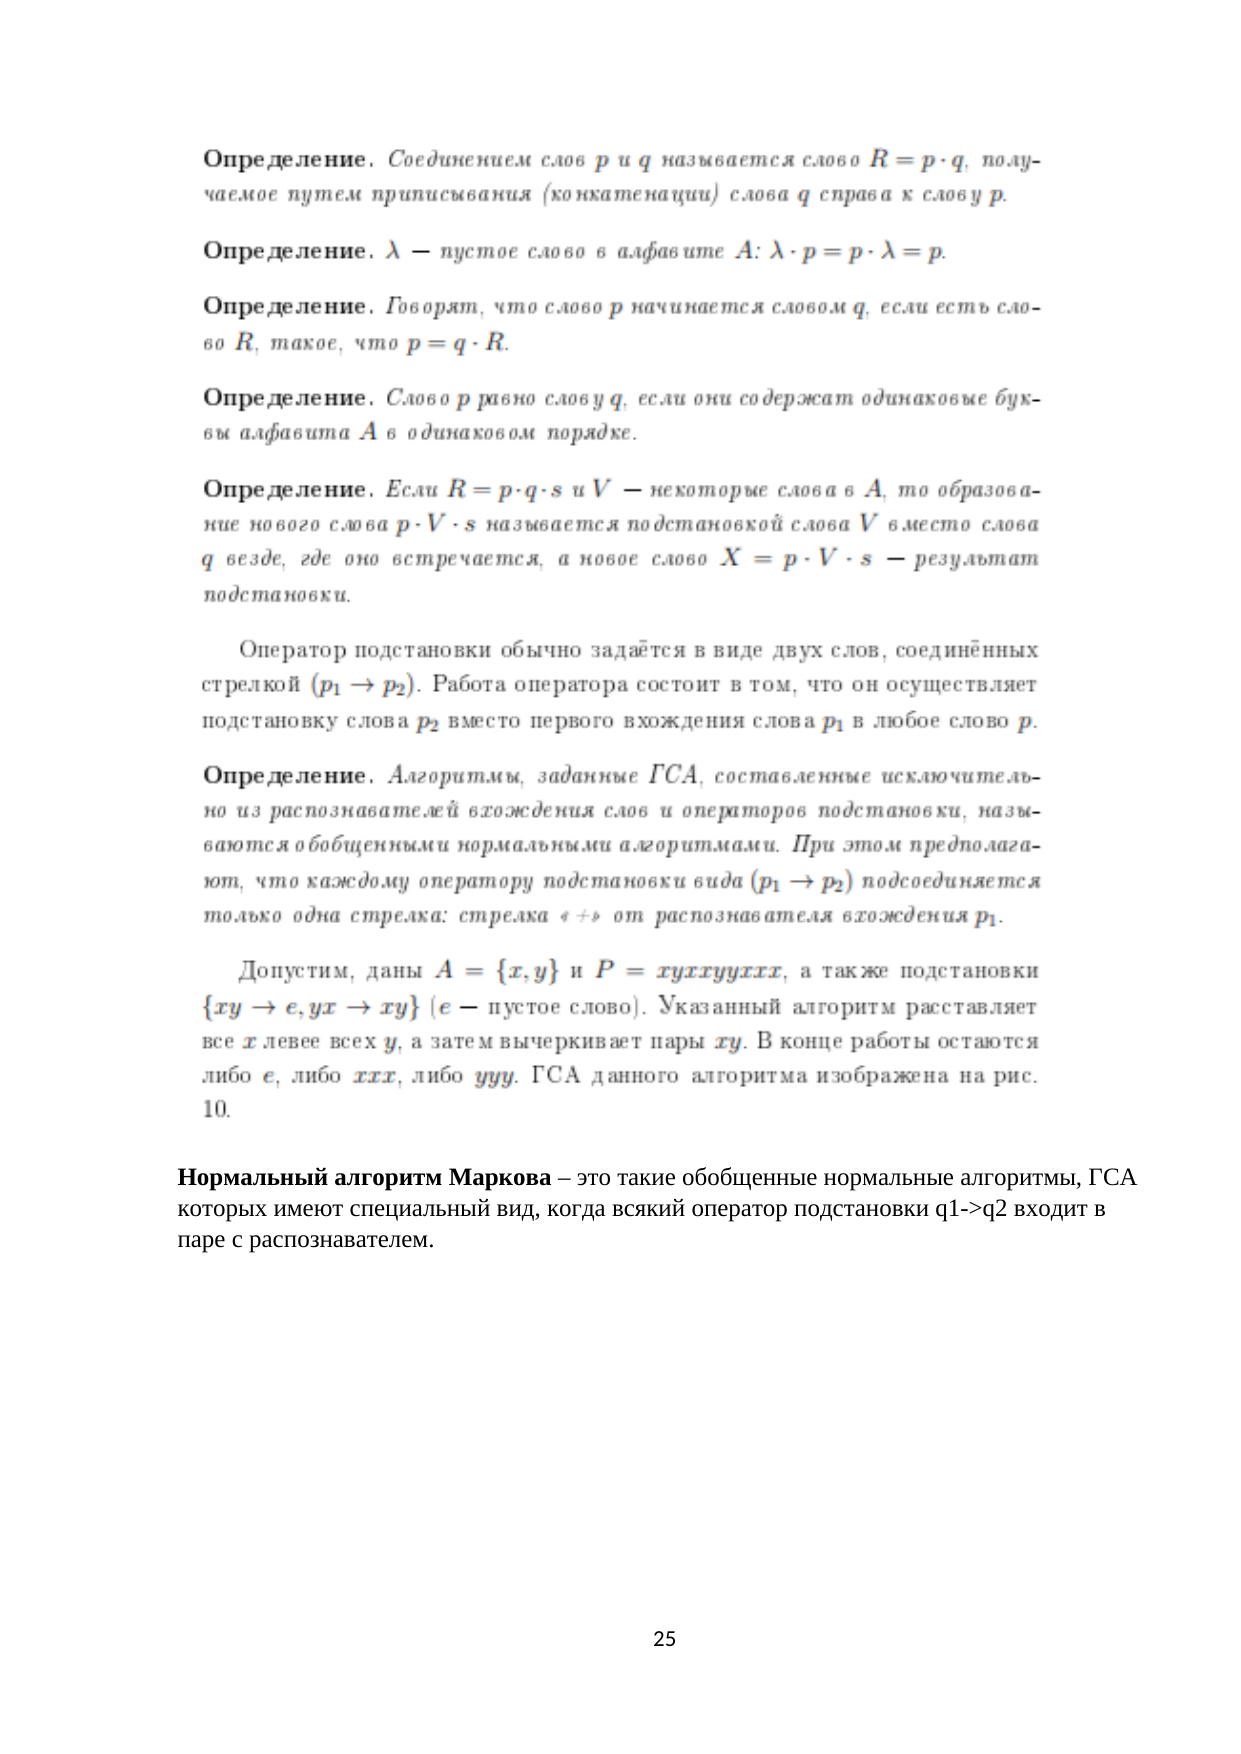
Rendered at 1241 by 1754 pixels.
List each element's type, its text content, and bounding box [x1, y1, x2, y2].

picture [177, 118, 1075, 1134]
text Нормальный алгоритм Маркова – это такие обобщенные нормальные алгоритмы, ГСА которых имеют специальный вид, когда всякий оператор подстановки q1->q2 входит в паре с распознавателем. [177, 1162, 1152, 1253]
